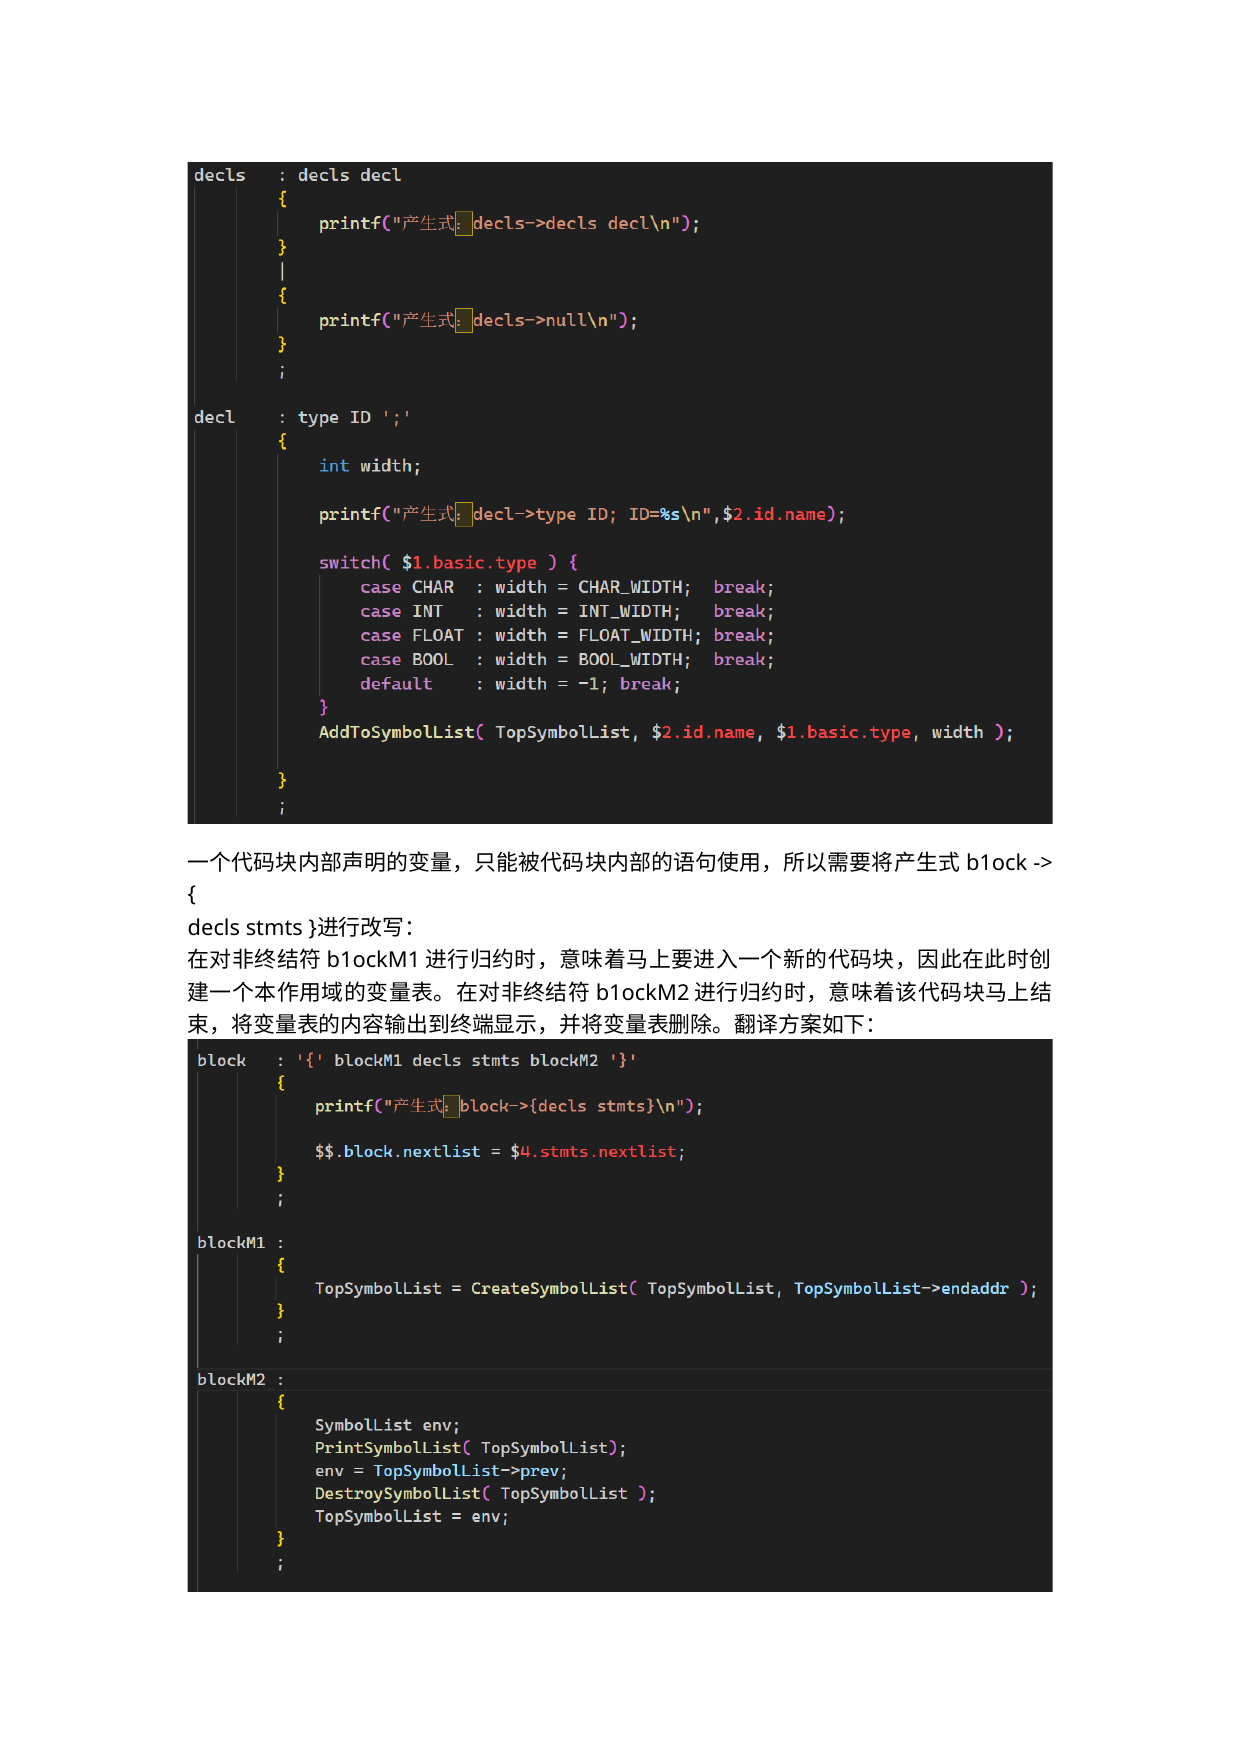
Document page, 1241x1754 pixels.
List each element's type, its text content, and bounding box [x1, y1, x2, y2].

text 在对非终结符b1ockM1进行归约时，意味着马上要进入一个新的代码块，因此在此时创建一个本作用域的变量表。在对非终结符b1ockM2进行归约时，意味着该代码块马上结束，将变量表的内容输出到终端显示，并将变量表删除。翻译方案如下： [187, 942, 1053, 1039]
text decls stmts }进行改写： [187, 909, 1053, 942]
text 一个代码块内部声明的变量，只能被代码块内部的语句使用，所以需要将产生式b1ock -> { [187, 844, 1053, 909]
picture [187, 162, 1053, 824]
picture [187, 1039, 1053, 1592]
